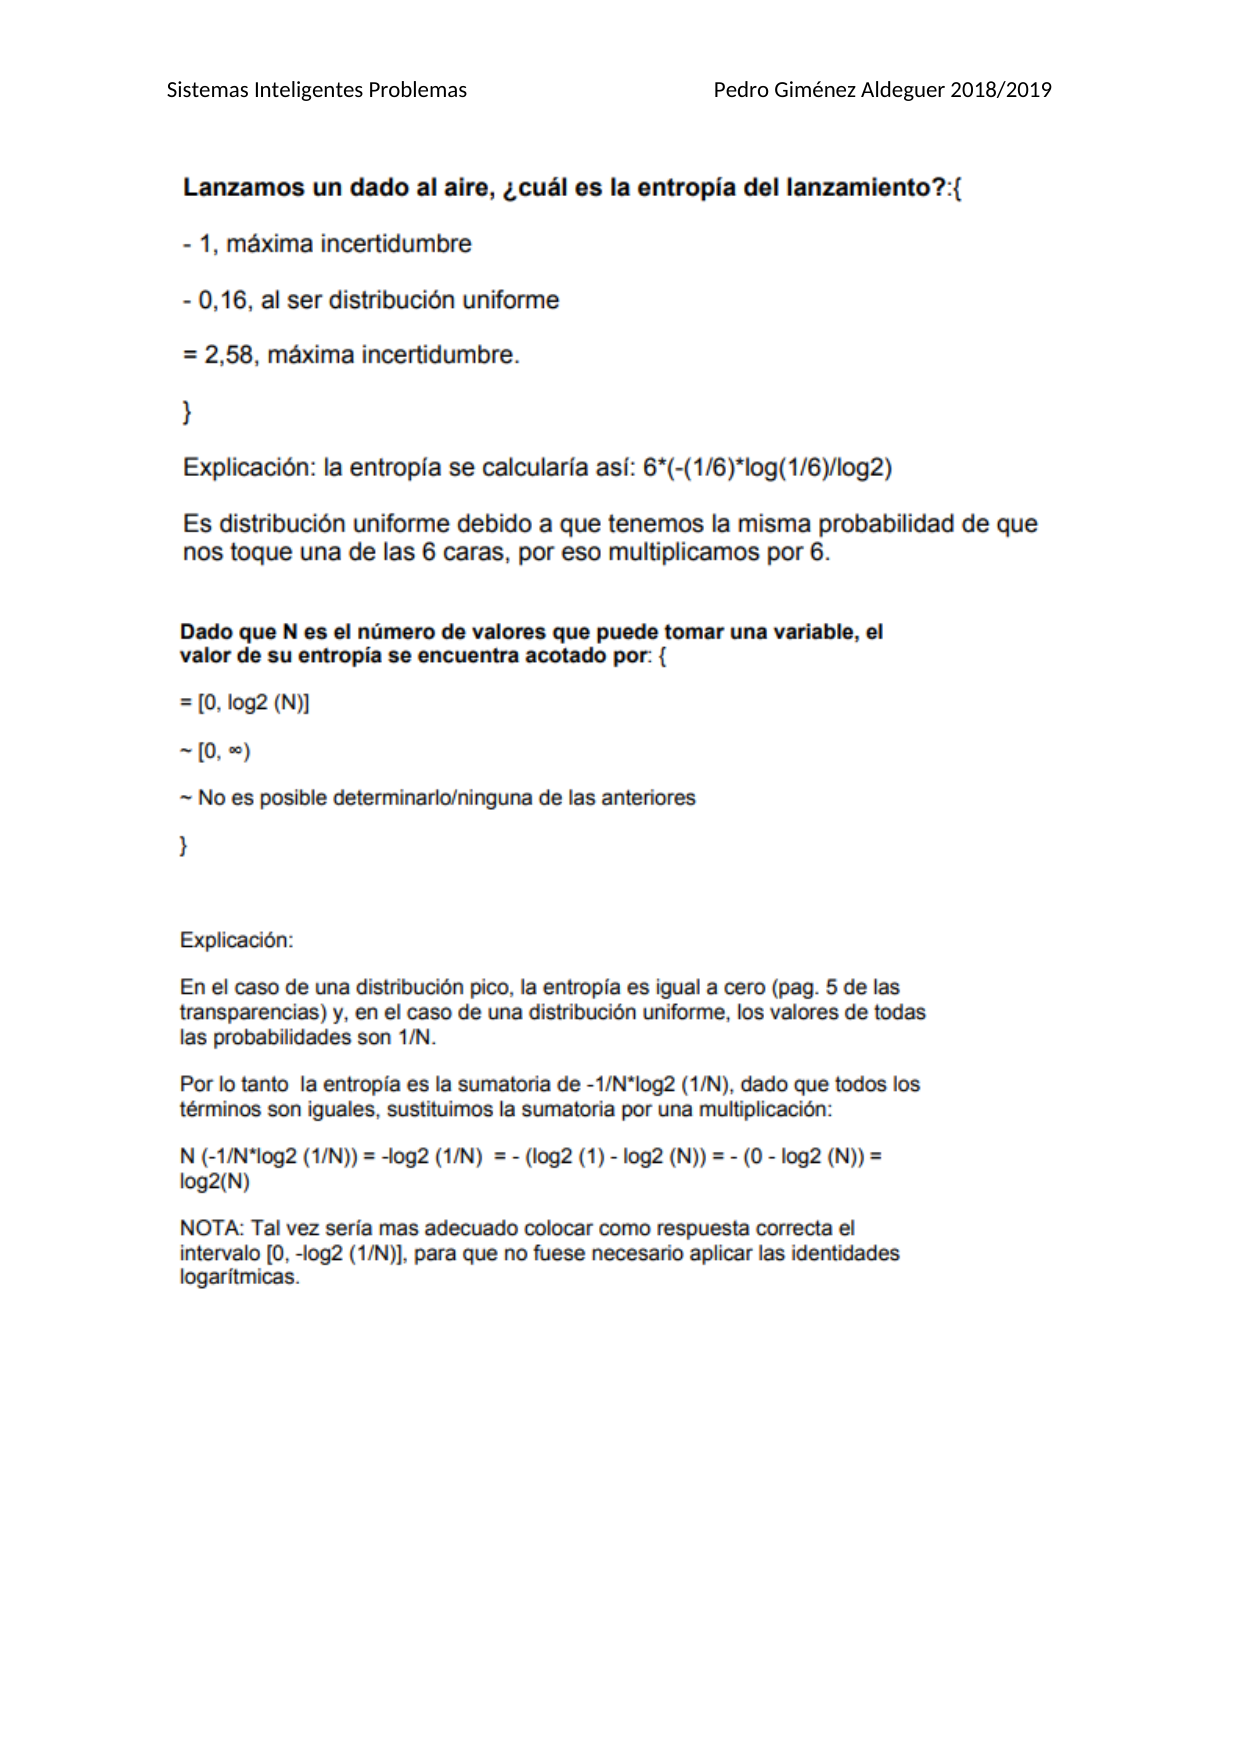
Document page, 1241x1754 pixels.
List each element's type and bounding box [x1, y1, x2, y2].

picture [166, 611, 944, 1320]
picture [166, 160, 1059, 576]
